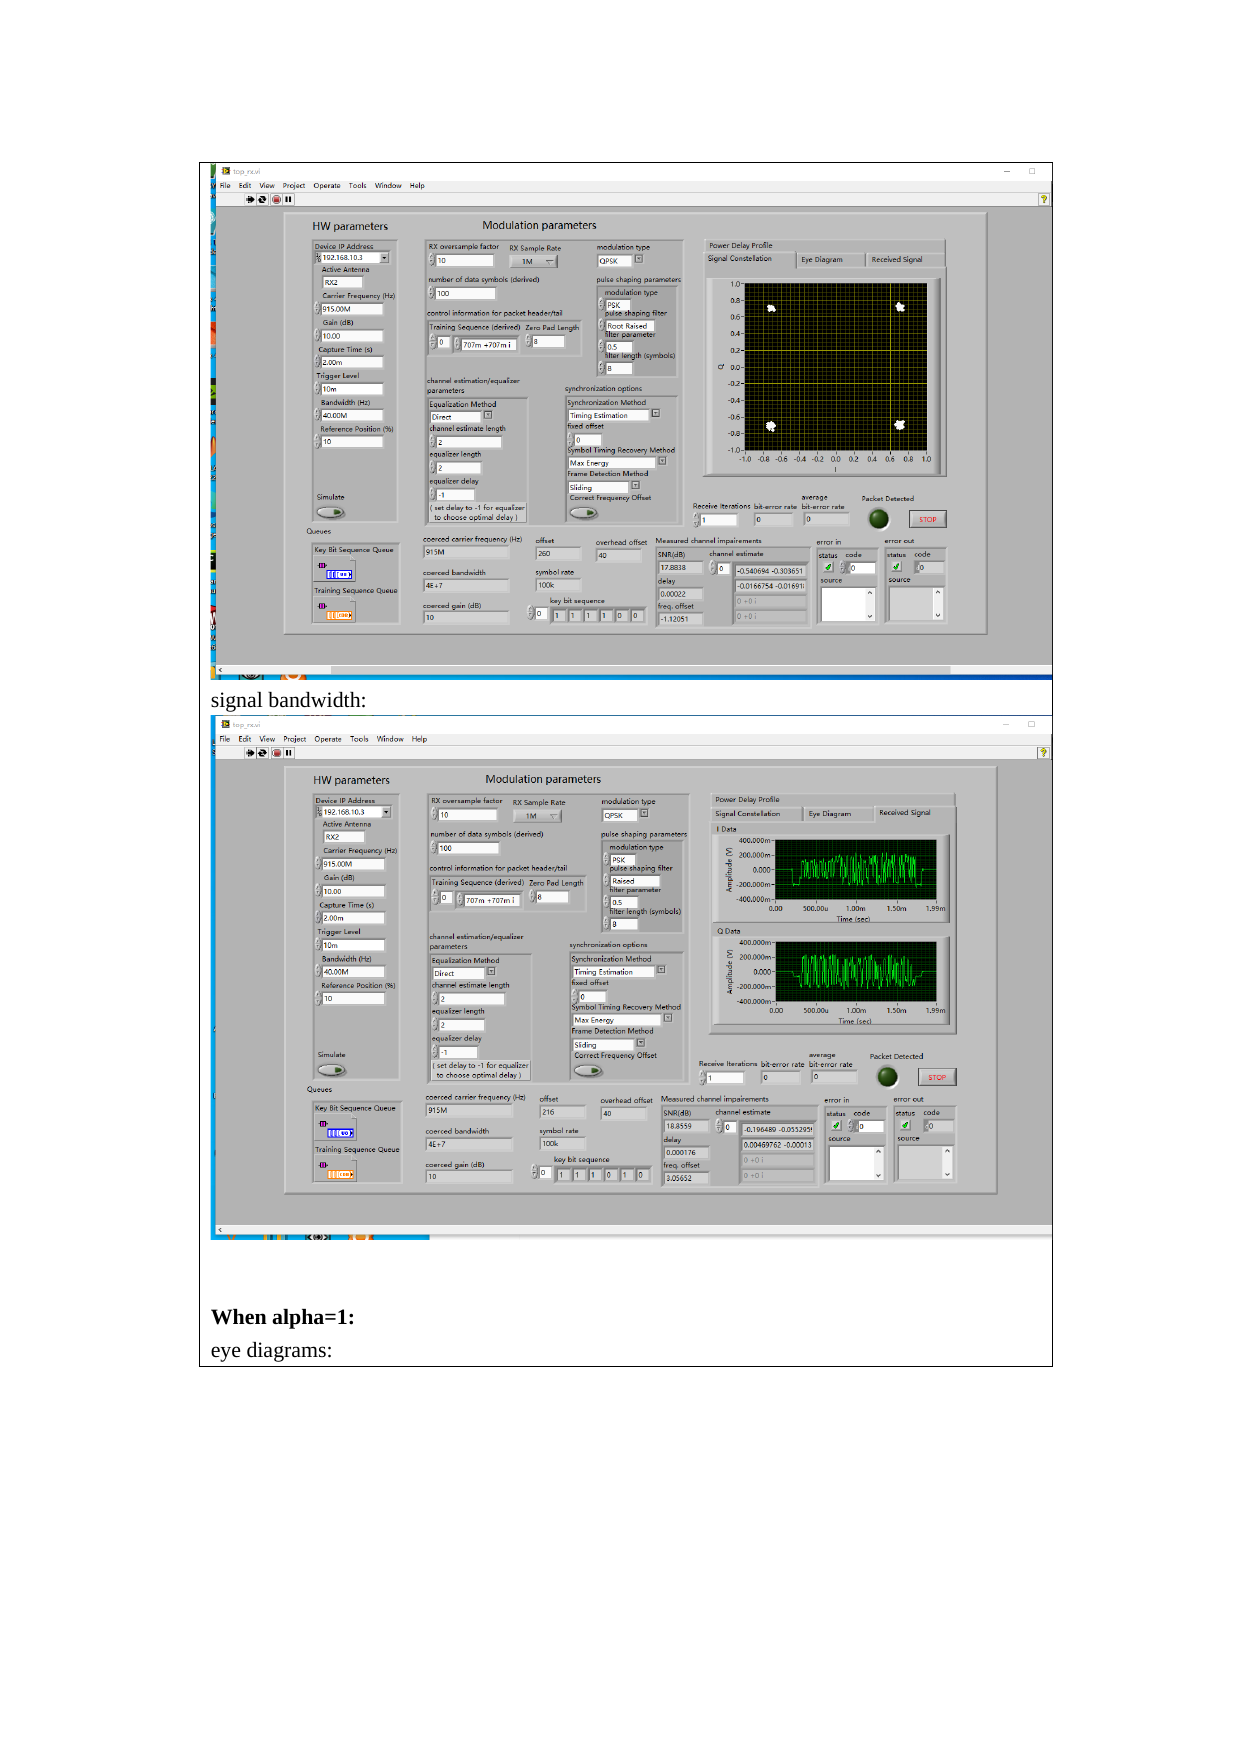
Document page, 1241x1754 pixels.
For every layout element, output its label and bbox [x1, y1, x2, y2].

table_cell [200, 163, 1052, 1366]
picture [213, 715, 1053, 1240]
picture [210, 163, 1053, 680]
